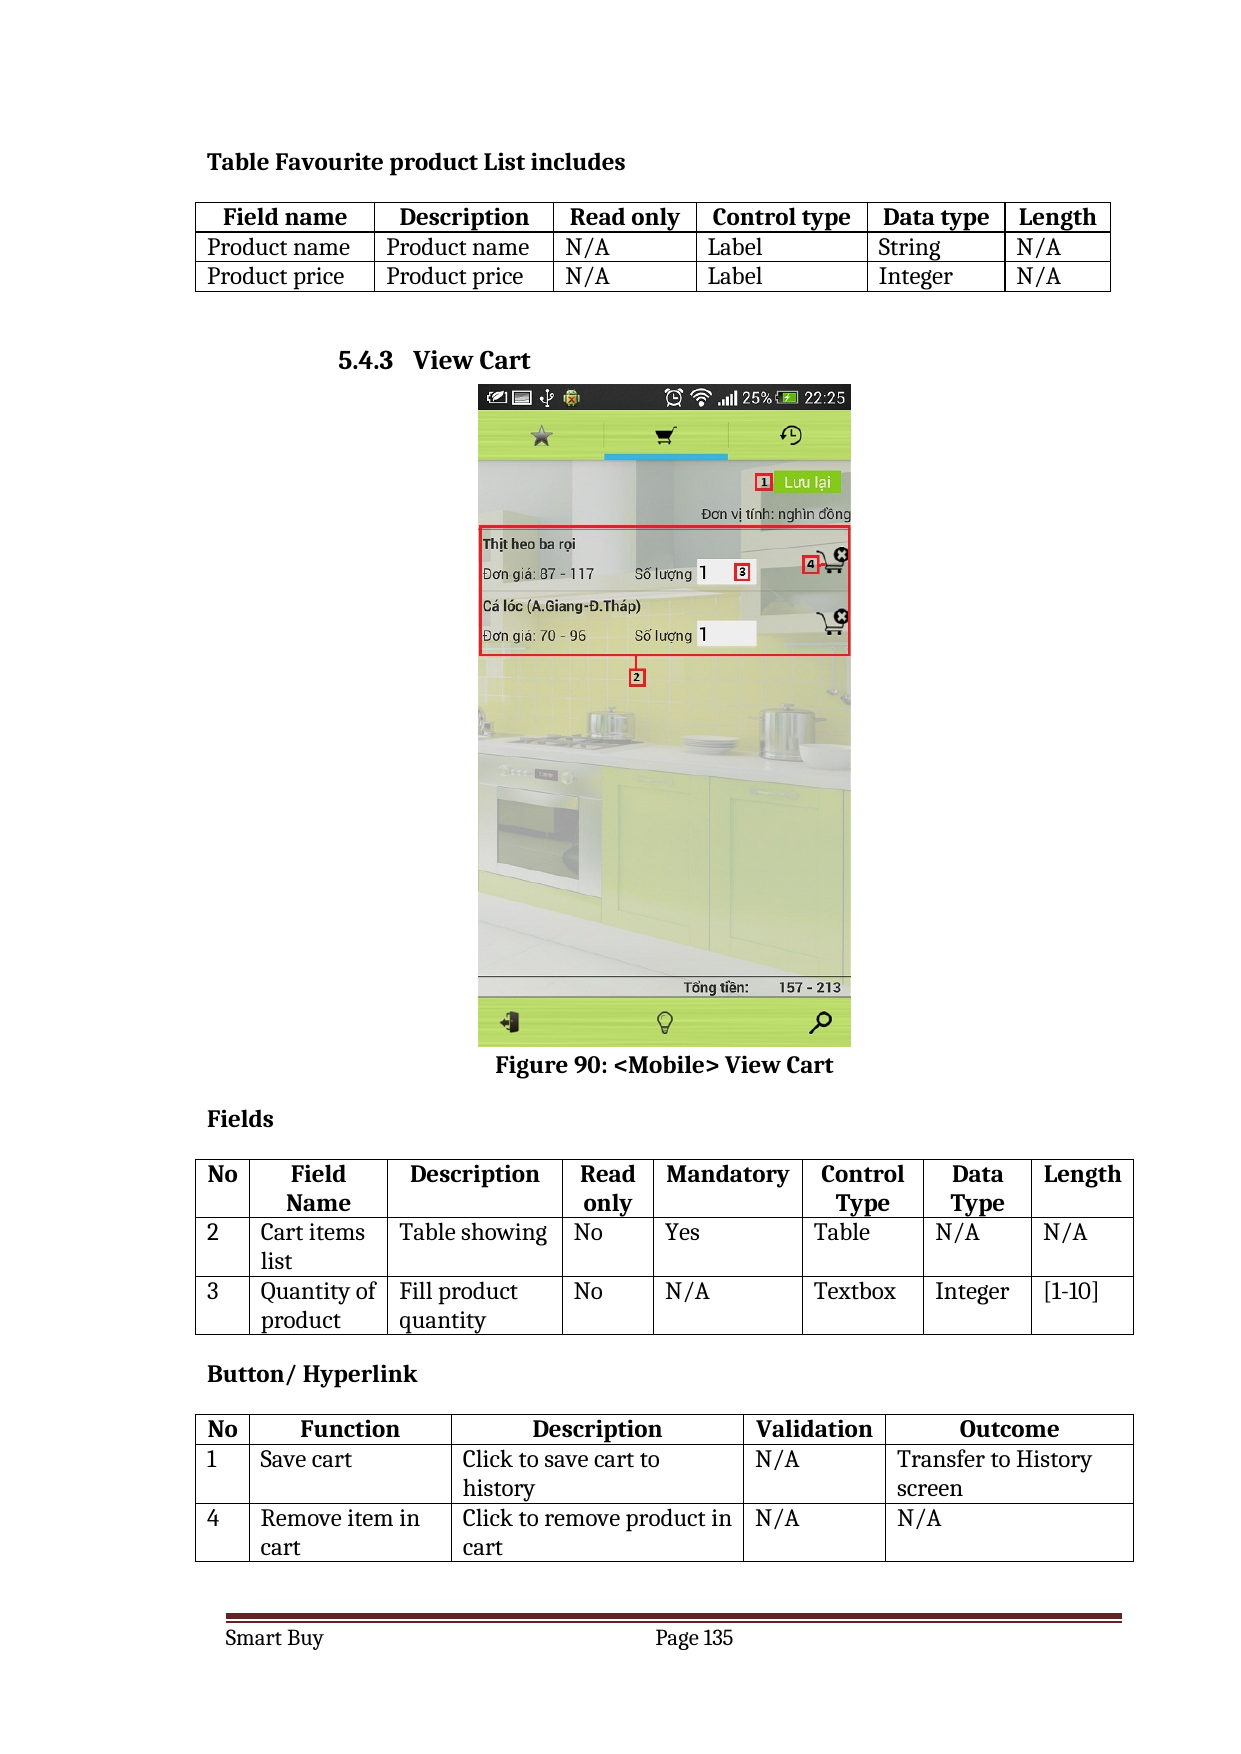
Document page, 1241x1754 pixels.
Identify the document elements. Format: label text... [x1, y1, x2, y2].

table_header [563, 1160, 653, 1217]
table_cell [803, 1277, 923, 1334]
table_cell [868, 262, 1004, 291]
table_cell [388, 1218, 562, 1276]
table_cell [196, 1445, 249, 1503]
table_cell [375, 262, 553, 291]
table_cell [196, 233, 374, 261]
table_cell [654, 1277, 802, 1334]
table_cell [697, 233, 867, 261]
text Table Favourite product List includes [207, 148, 1122, 176]
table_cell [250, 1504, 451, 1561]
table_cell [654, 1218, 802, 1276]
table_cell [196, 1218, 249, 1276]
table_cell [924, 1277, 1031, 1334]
text Fields [207, 1105, 1122, 1134]
text Button/ Hyperlink [207, 1360, 1122, 1389]
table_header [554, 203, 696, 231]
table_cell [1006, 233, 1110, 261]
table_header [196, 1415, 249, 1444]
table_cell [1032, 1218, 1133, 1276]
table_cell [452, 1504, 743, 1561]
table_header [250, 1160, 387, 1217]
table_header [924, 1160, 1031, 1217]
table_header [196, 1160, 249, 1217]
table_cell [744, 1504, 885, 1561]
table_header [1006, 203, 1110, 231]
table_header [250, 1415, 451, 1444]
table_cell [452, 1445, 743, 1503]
text Figure 90: <Mobile> View Cart [207, 1051, 1122, 1080]
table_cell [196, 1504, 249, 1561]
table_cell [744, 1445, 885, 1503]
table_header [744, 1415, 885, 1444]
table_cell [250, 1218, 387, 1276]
subtitle View Cart [338, 345, 1122, 376]
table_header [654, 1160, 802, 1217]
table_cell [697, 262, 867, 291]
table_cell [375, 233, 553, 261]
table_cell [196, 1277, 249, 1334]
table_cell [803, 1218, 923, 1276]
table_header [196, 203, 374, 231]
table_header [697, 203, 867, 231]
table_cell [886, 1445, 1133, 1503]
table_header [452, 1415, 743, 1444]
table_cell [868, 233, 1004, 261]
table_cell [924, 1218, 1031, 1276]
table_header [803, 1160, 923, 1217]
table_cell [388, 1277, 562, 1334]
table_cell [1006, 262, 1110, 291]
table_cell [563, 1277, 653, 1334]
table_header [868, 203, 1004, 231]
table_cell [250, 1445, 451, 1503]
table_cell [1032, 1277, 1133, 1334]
picture [478, 384, 851, 1047]
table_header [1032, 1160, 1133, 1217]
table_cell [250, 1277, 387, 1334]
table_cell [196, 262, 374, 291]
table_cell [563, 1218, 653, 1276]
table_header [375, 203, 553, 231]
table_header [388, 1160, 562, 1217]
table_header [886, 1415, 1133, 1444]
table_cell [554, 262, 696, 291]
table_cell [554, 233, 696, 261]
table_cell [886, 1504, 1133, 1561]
